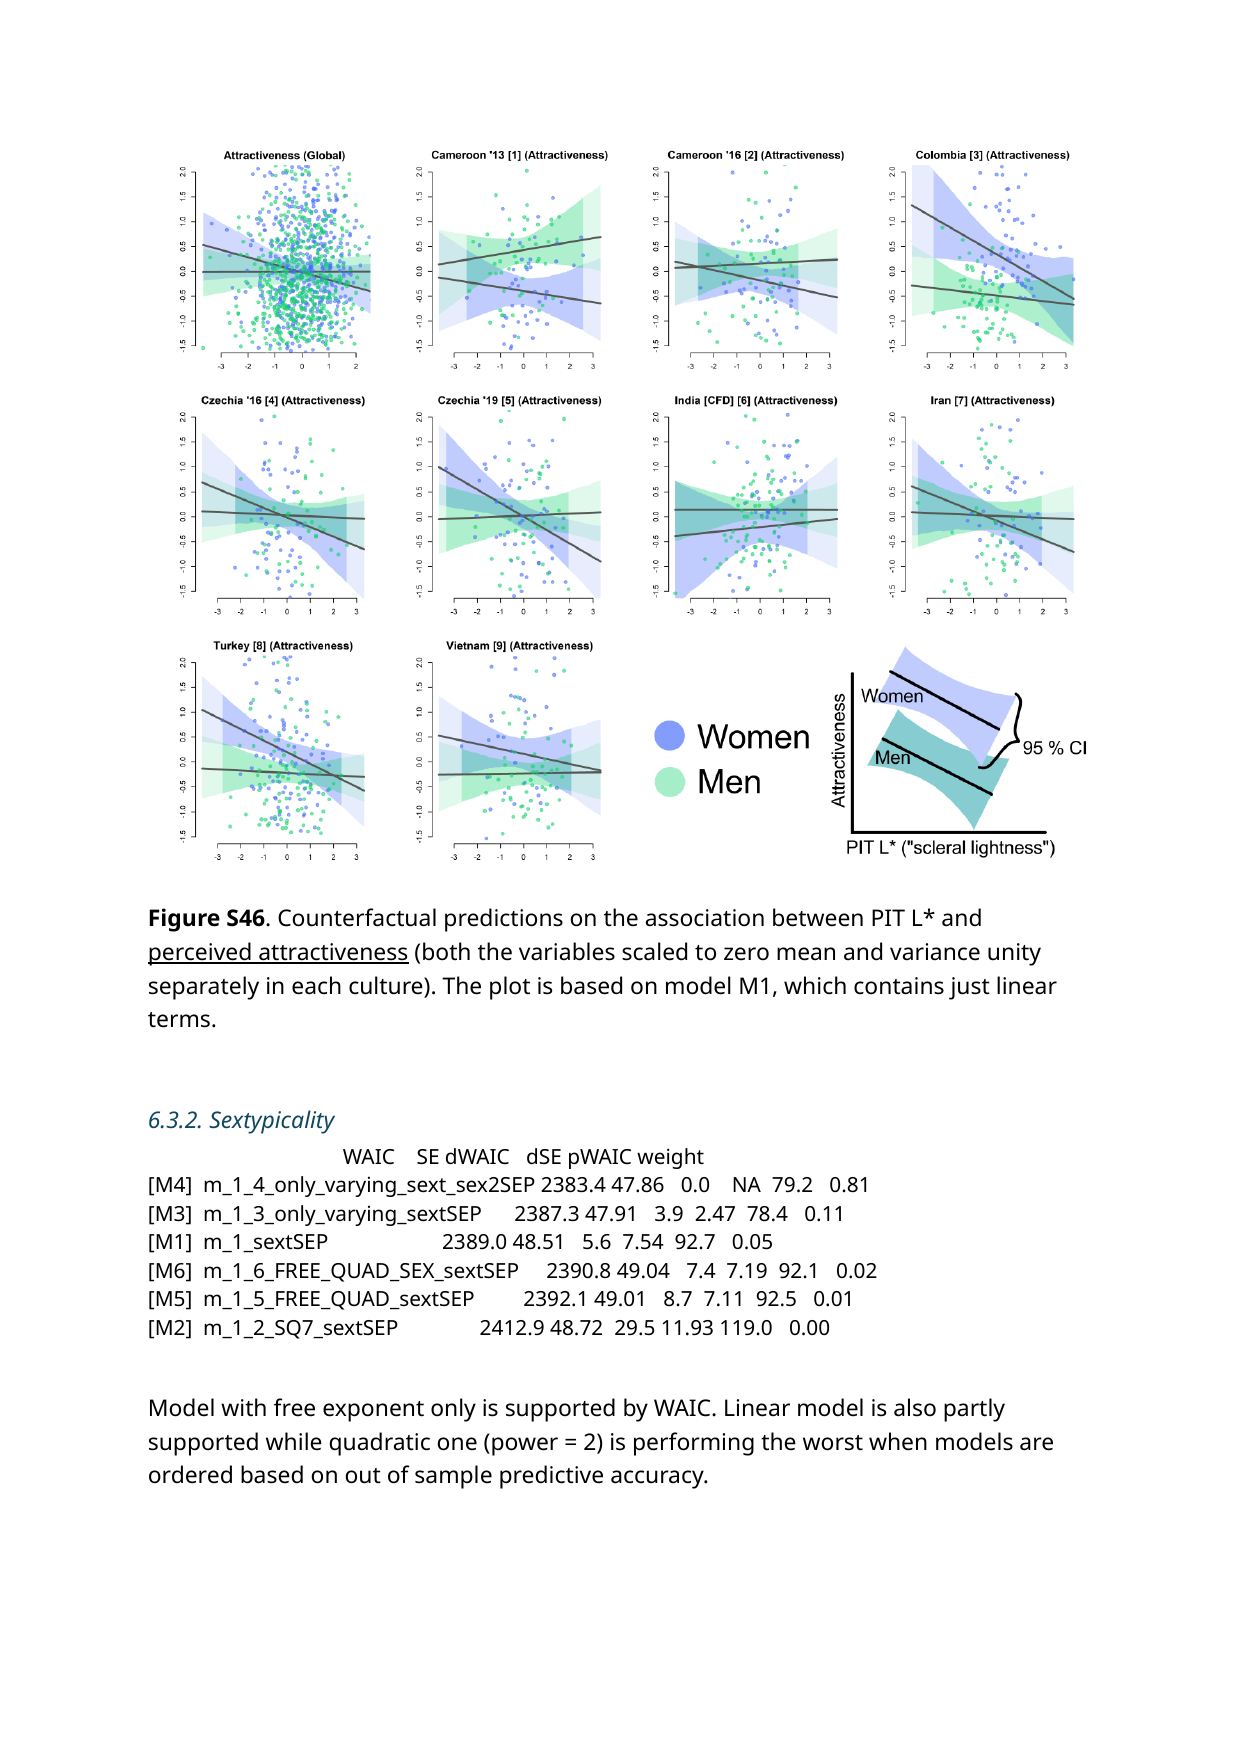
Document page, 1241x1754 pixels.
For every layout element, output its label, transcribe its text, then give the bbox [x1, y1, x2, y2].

text [M4] m_1_4_only_varying_sext_sex2SEP 2383.4 47.86 0.0 NA 79.2 0.81 [148, 1171, 1093, 1199]
text [M3] m_1_3_only_varying_sextSEP 2387.3 47.91 3.9 2.47 78.4 0.11 [148, 1199, 1093, 1227]
text WAIC SE dWAIC dSE pWAIC weight [148, 1142, 1093, 1171]
text [M1] m_1_sextSEP 2389.0 48.51 5.6 7.54 92.7 0.05 [148, 1227, 1093, 1256]
subtitle 6.3.2. Sextypicality [148, 1104, 1093, 1136]
text [M2] m_1_2_SQ7_sextSEP 2412.9 48.72 29.5 11.93 119.0 0.00 [148, 1313, 1093, 1341]
picture [147, 147, 1093, 883]
text [M5] m_1_5_FREE_QUAD_sextSEP 2392.1 49.01 8.7 7.11 92.5 0.01 [148, 1284, 1093, 1313]
text Figure S46. Counterfactual predictions on the association between PIT L* and perceived attractiveness (both the variables scaled to zero mean and variance unity separately in each culture). The plot is based on model M1, which contains just linear terms. [148, 902, 1093, 1035]
text [M6] m_1_6_FREE_QUAD_SEX_sextSEP 2390.8 49.04 7.4 7.19 92.1 0.02 [148, 1256, 1093, 1284]
text Model with free exponent only is supported by WAIC. Linear model is also partly supported while quadratic one (power = 2) is performing the worst when models are ordered based on out of sample predictive accuracy. [148, 1392, 1093, 1490]
